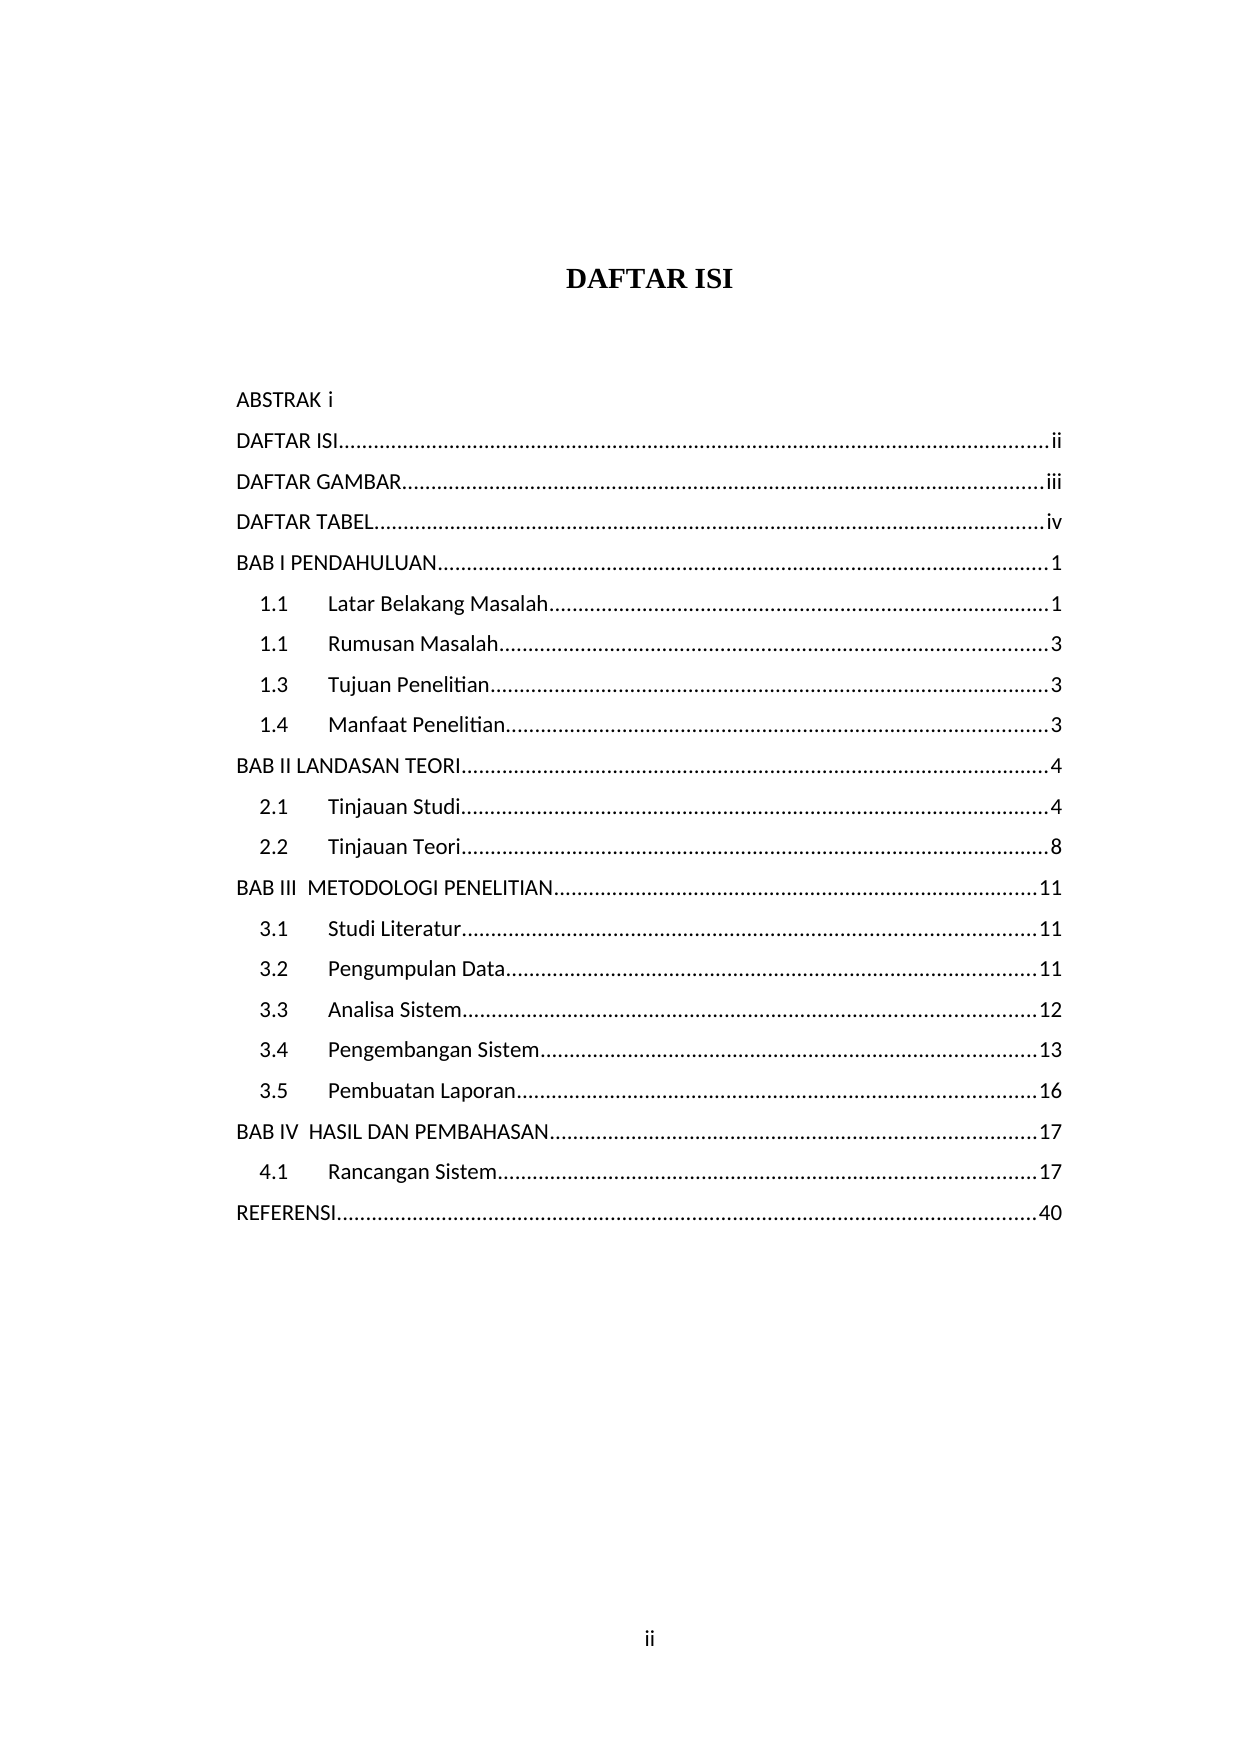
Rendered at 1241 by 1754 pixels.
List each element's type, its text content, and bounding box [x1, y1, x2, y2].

subtitle DAFTAR ISI [236, 261, 1063, 295]
